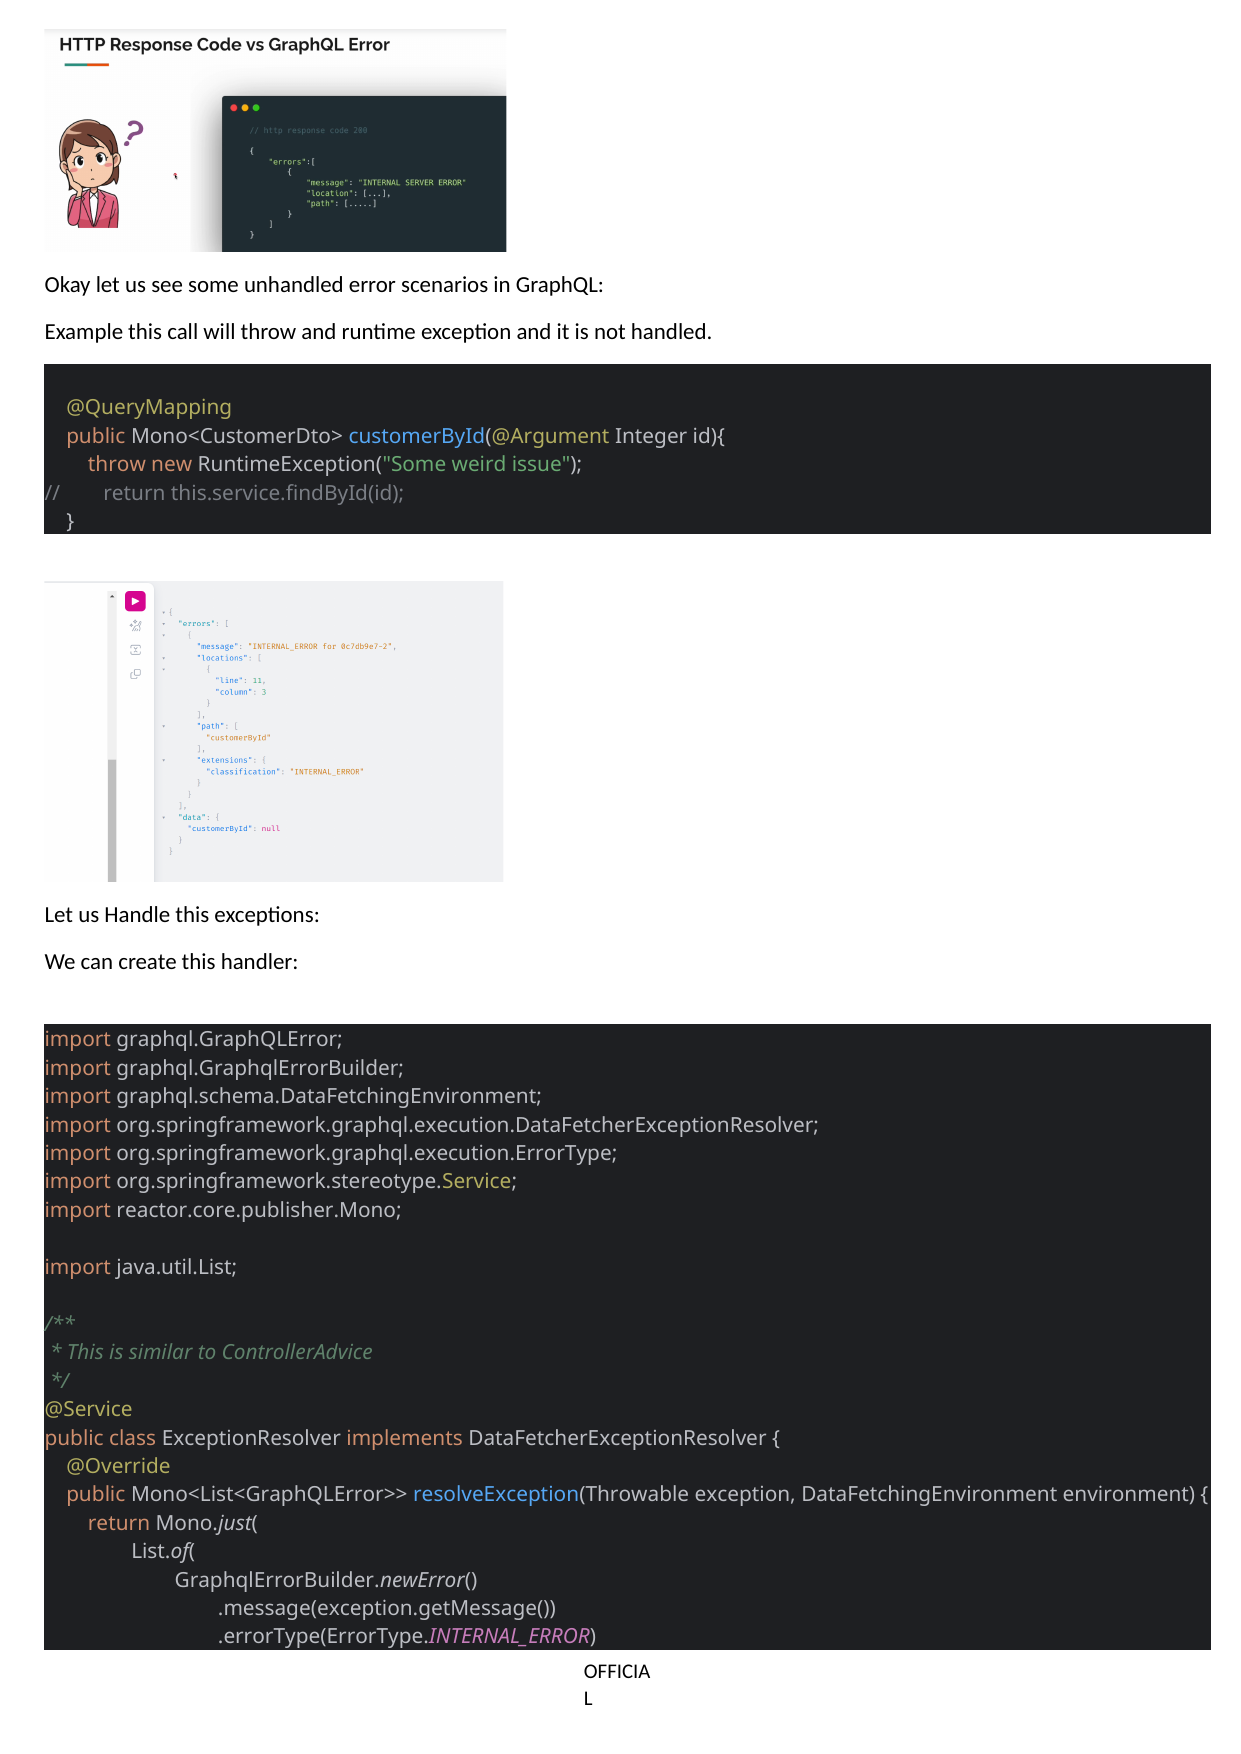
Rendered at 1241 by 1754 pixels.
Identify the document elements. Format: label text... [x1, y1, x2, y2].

text Okay let us see some unhandled error scenarios in GraphQL: [44, 270, 1211, 298]
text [44, 1024, 1211, 1650]
text Example this call will throw and runtime exception and it is not handled. [44, 317, 1211, 345]
text @QueryMapping public Mono<CustomerDto> customerById(@Argument Integer id){ throw new RuntimeException("Some weird issue"); // return this.service.findById(id); } [44, 364, 1211, 534]
picture [44, 581, 504, 882]
picture [44, 29, 507, 252]
text We can create this handler: [44, 947, 1211, 1006]
text Let us Handle this exceptions: [44, 901, 1211, 928]
